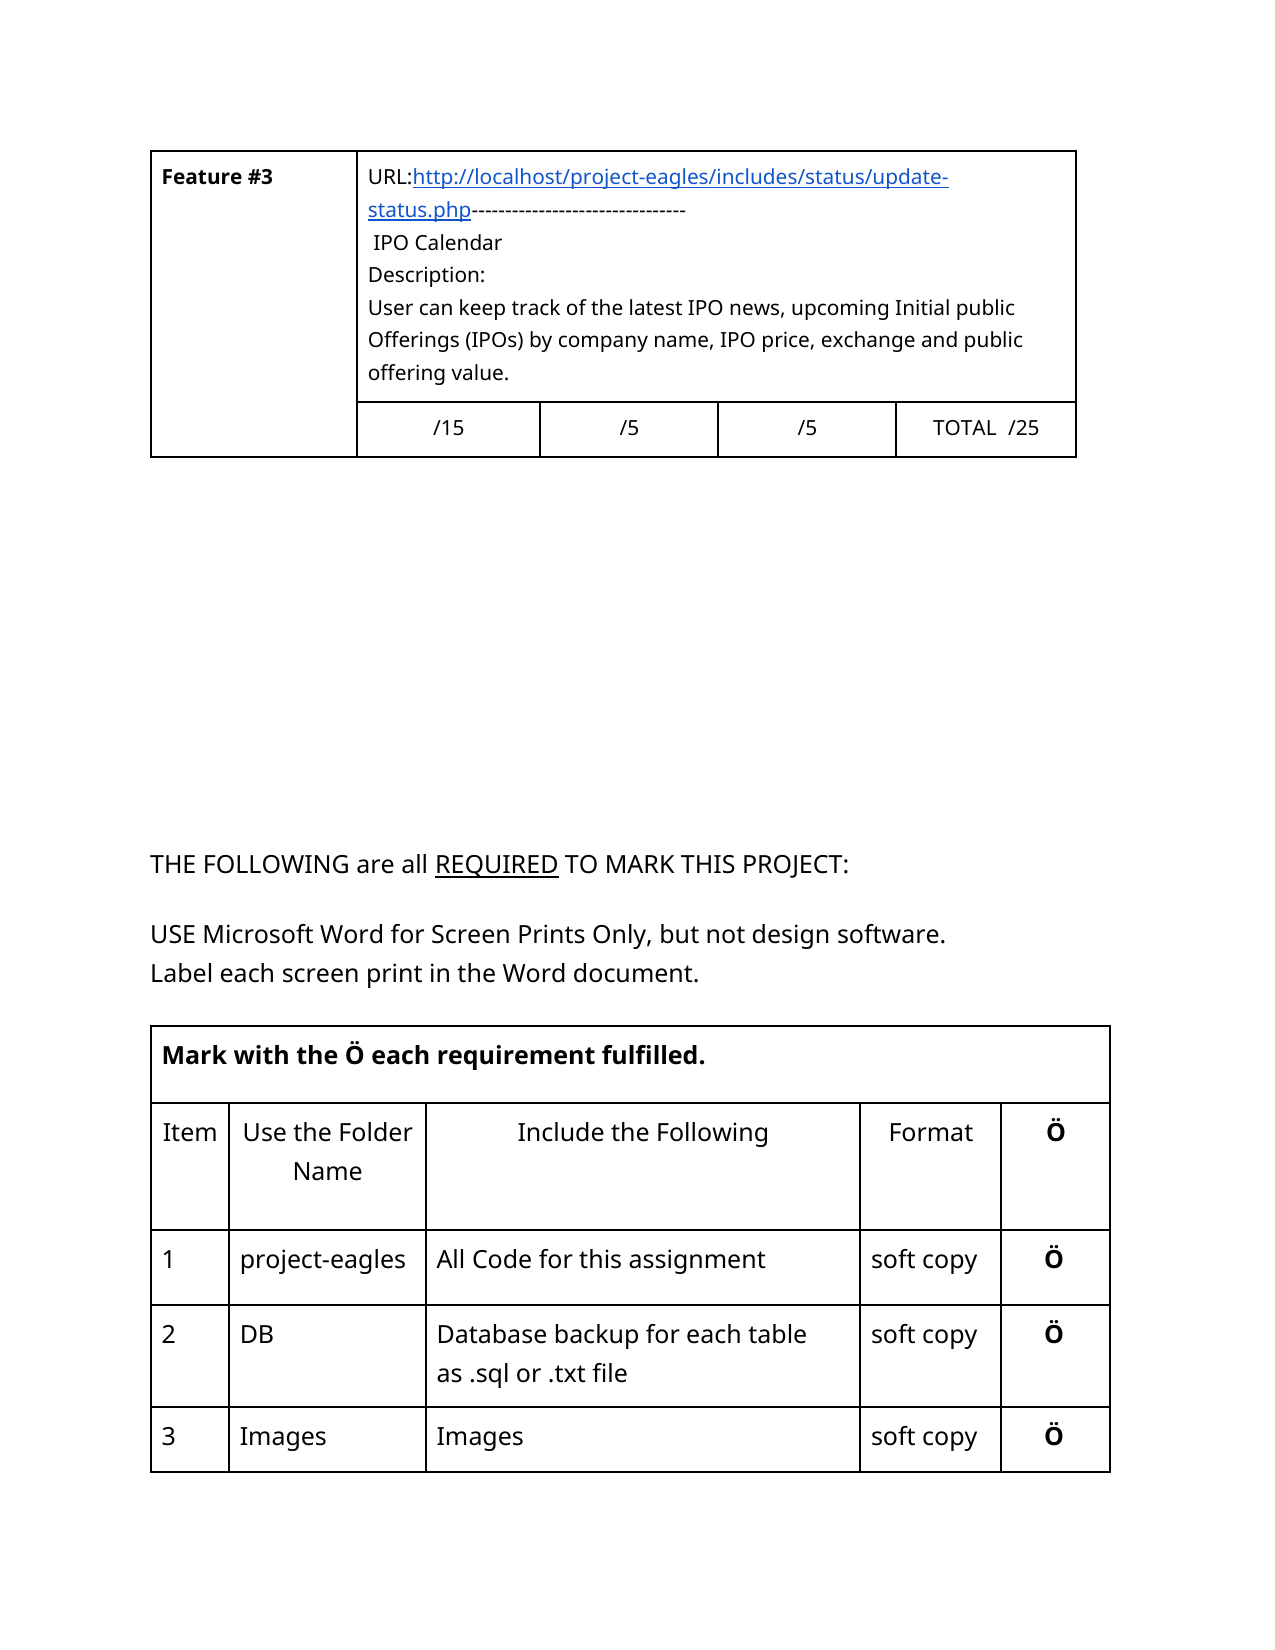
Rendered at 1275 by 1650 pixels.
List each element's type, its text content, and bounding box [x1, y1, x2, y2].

table_header URL:http://localhost/project-eagles/includes/status/update-status.php-------------------------------- IPO Calendar Description: User can keep track of the latest IPO news, upcoming Initial public Offerings (IPOs) by company name, IPO price, exchange and public offering value. [358, 152, 1075, 401]
table_cell Images [230, 1408, 425, 1471]
table_cell Ö [1002, 1306, 1109, 1406]
table_cell /5 [541, 403, 717, 456]
table_cell soft copy [861, 1306, 1000, 1406]
table_cell Images [427, 1408, 859, 1471]
table_cell soft copy [861, 1408, 1000, 1471]
text Label each screen print in the Word document. [150, 956, 1125, 989]
table_cell 1 [152, 1231, 228, 1304]
text USE Microsoft Word for Screen Prints Only, but not design software. [150, 916, 1125, 950]
table_cell Ö [1002, 1408, 1109, 1471]
table_cell Database backup for each table as .sql or .txt file [427, 1306, 859, 1406]
table_cell All Code for this assignment [427, 1231, 859, 1304]
table_cell DB [230, 1306, 425, 1406]
table_header Mark with the Ö each requirement fulfilled. [152, 1027, 1109, 1102]
text THE FOLLOWING are all REQUIRED TO MARK THIS PROJECT: [150, 847, 1125, 881]
table_cell project-eagles [230, 1231, 425, 1304]
table_cell soft copy [861, 1231, 1000, 1304]
table_cell 2 [152, 1306, 228, 1406]
table_cell Include the Following [427, 1104, 859, 1229]
table_cell Item [152, 1104, 228, 1229]
table_cell TOTAL /25 [897, 403, 1075, 456]
table_cell Use the Folder Name [230, 1104, 425, 1229]
table_cell Format [861, 1104, 1000, 1229]
table_header Feature #3 [152, 152, 356, 456]
table_cell Ö [1002, 1231, 1109, 1304]
table_cell /15 [358, 403, 539, 456]
table_cell /5 [719, 403, 895, 456]
table_cell 3 [152, 1408, 228, 1471]
table_cell Ö [1002, 1104, 1109, 1229]
